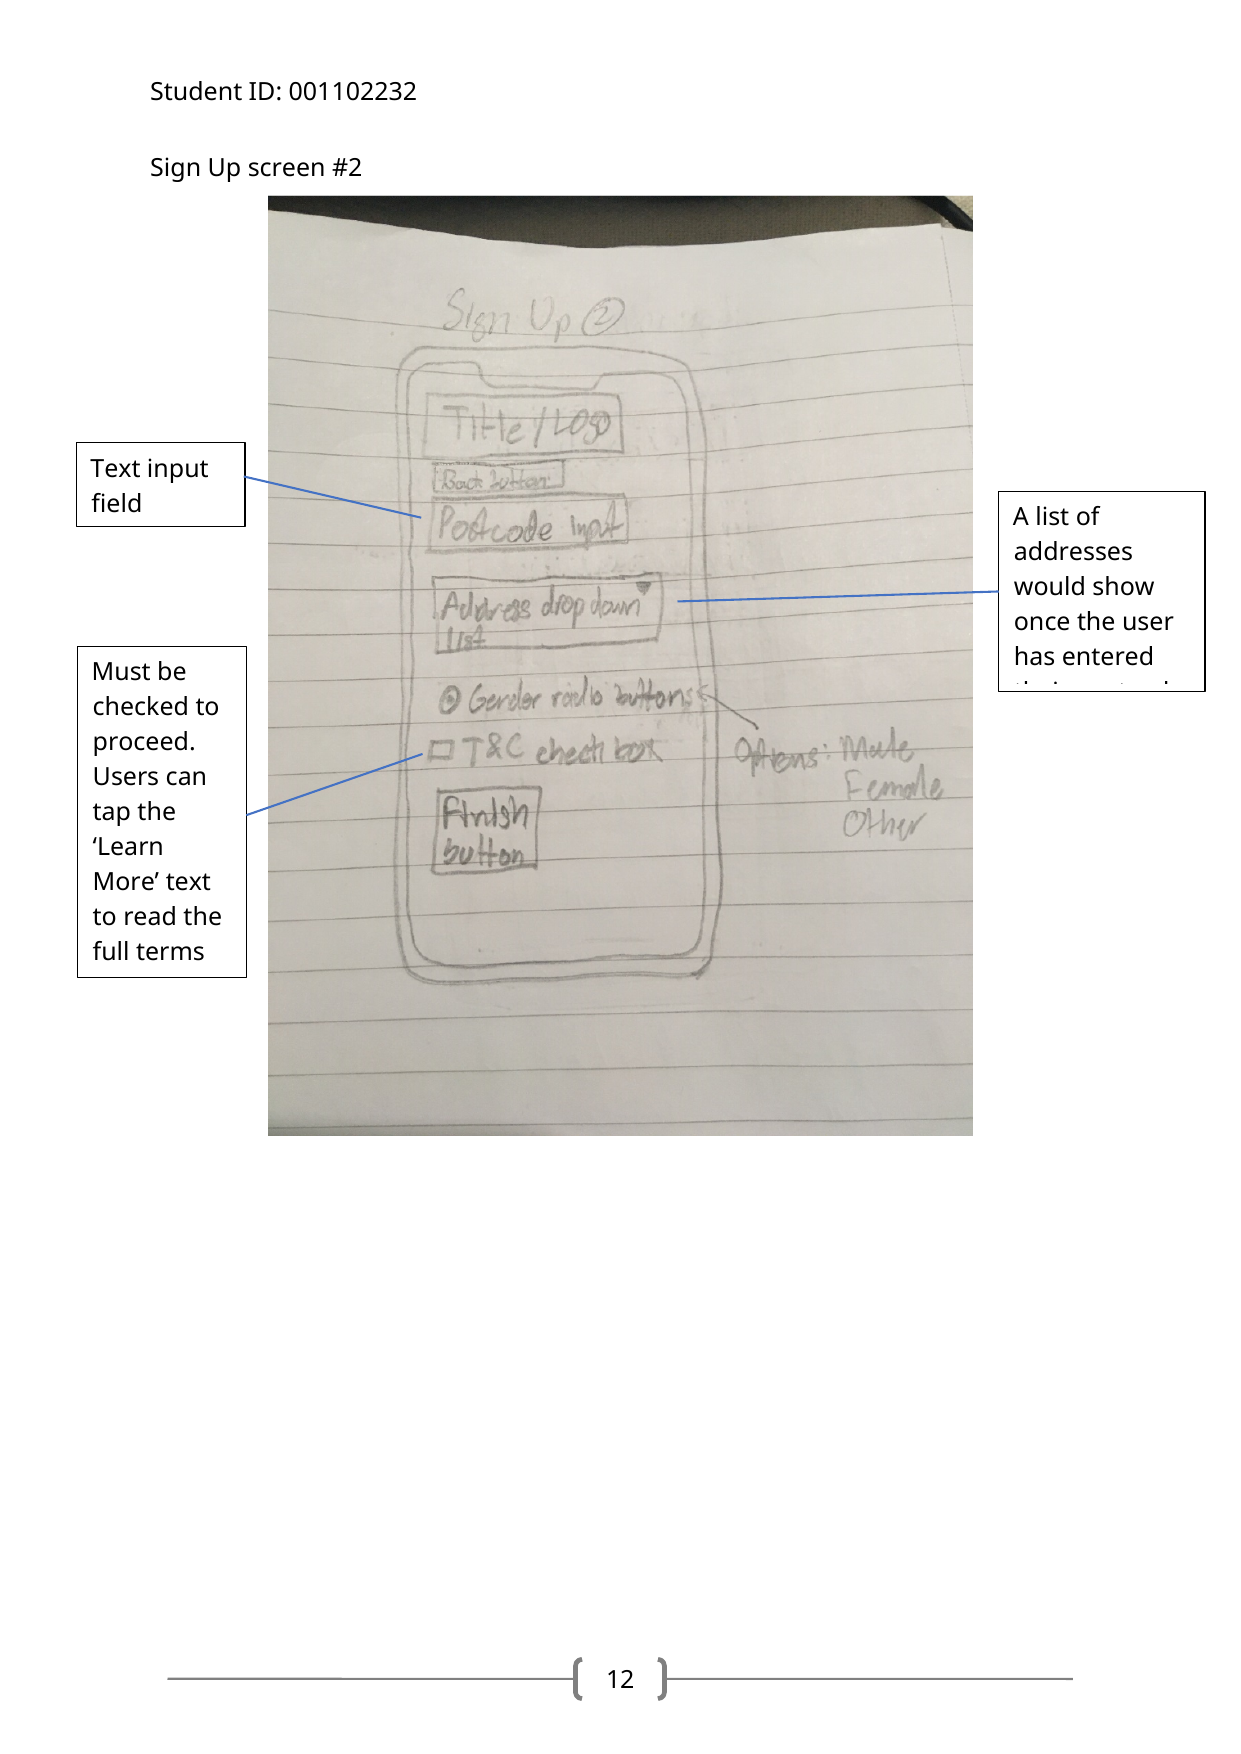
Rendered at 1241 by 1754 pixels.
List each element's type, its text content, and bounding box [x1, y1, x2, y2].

picture [268, 197, 973, 1135]
text Sign Up screen #2 [150, 150, 1090, 184]
